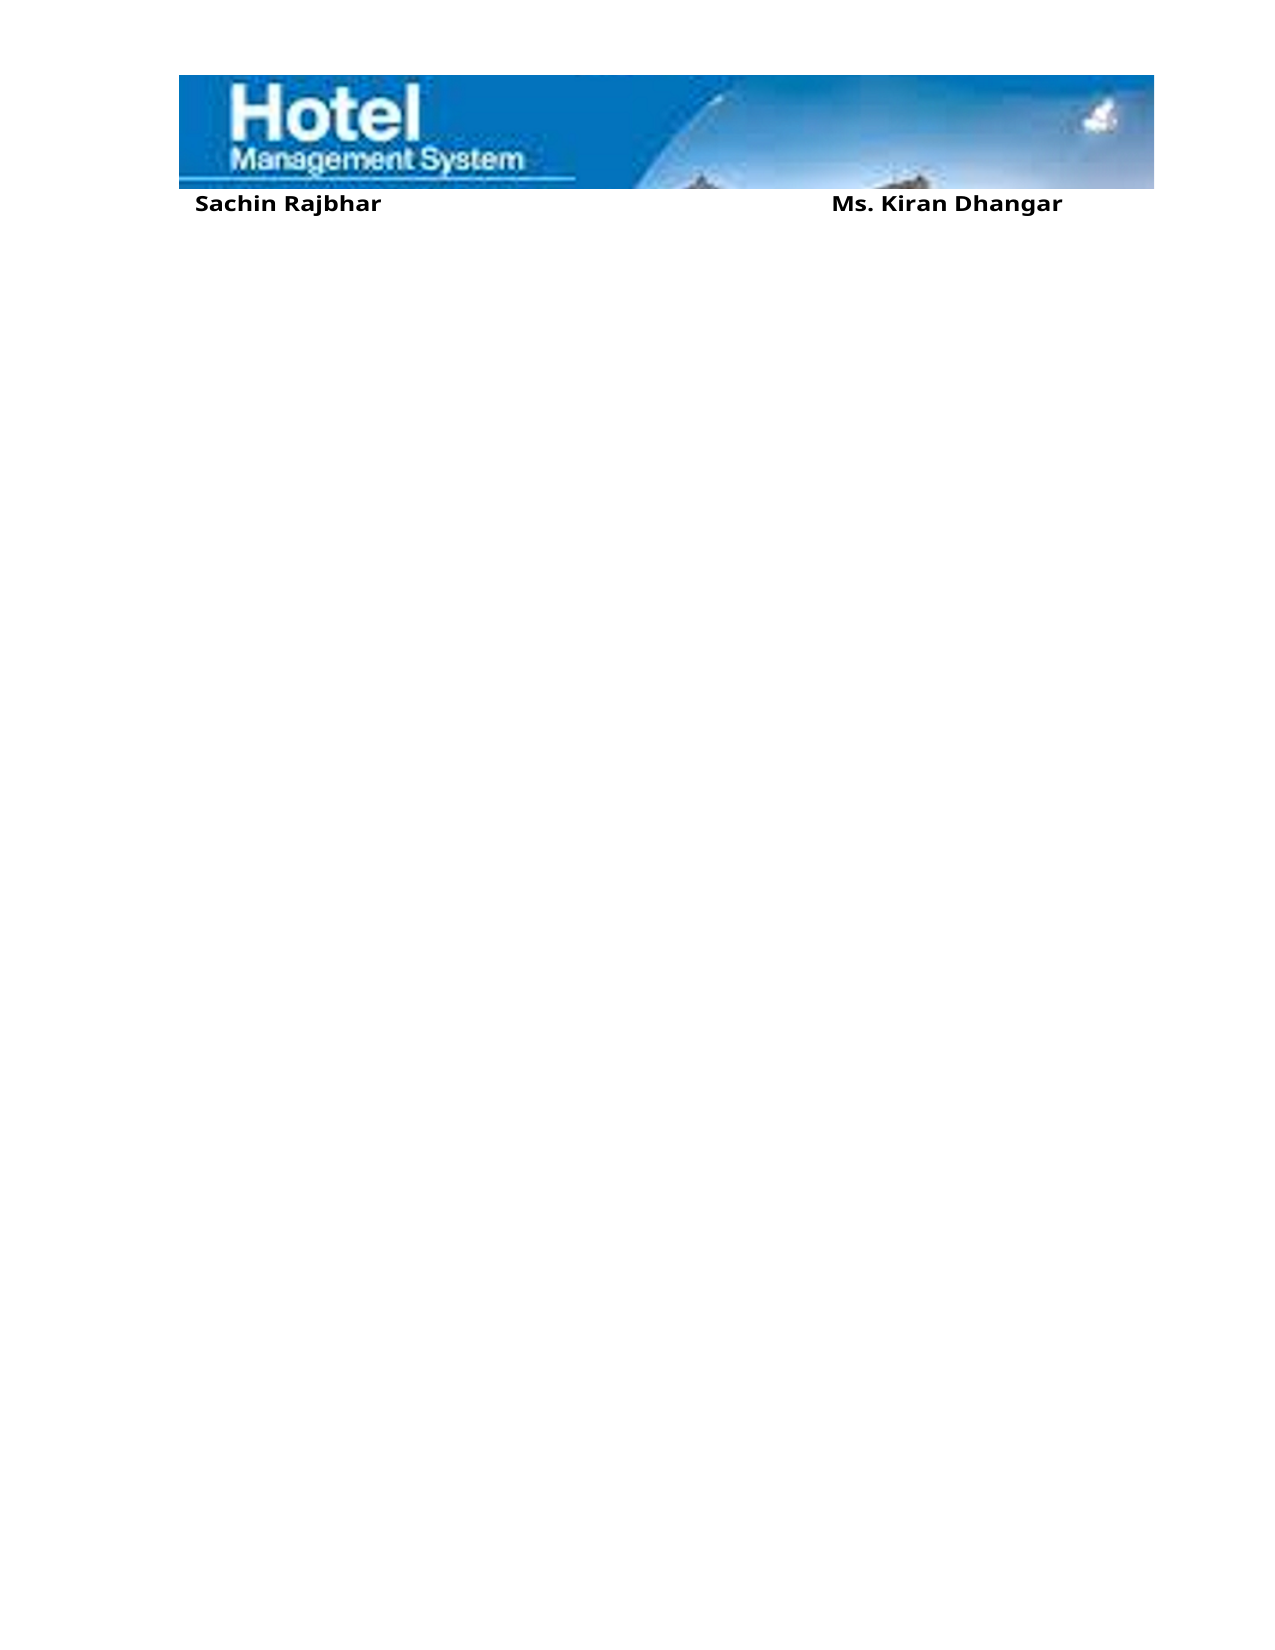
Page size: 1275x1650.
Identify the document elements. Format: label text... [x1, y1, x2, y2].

picture [179, 75, 1155, 189]
text Sachin Rajbhar Ms. Kiran Dhangar [195, 189, 1096, 217]
